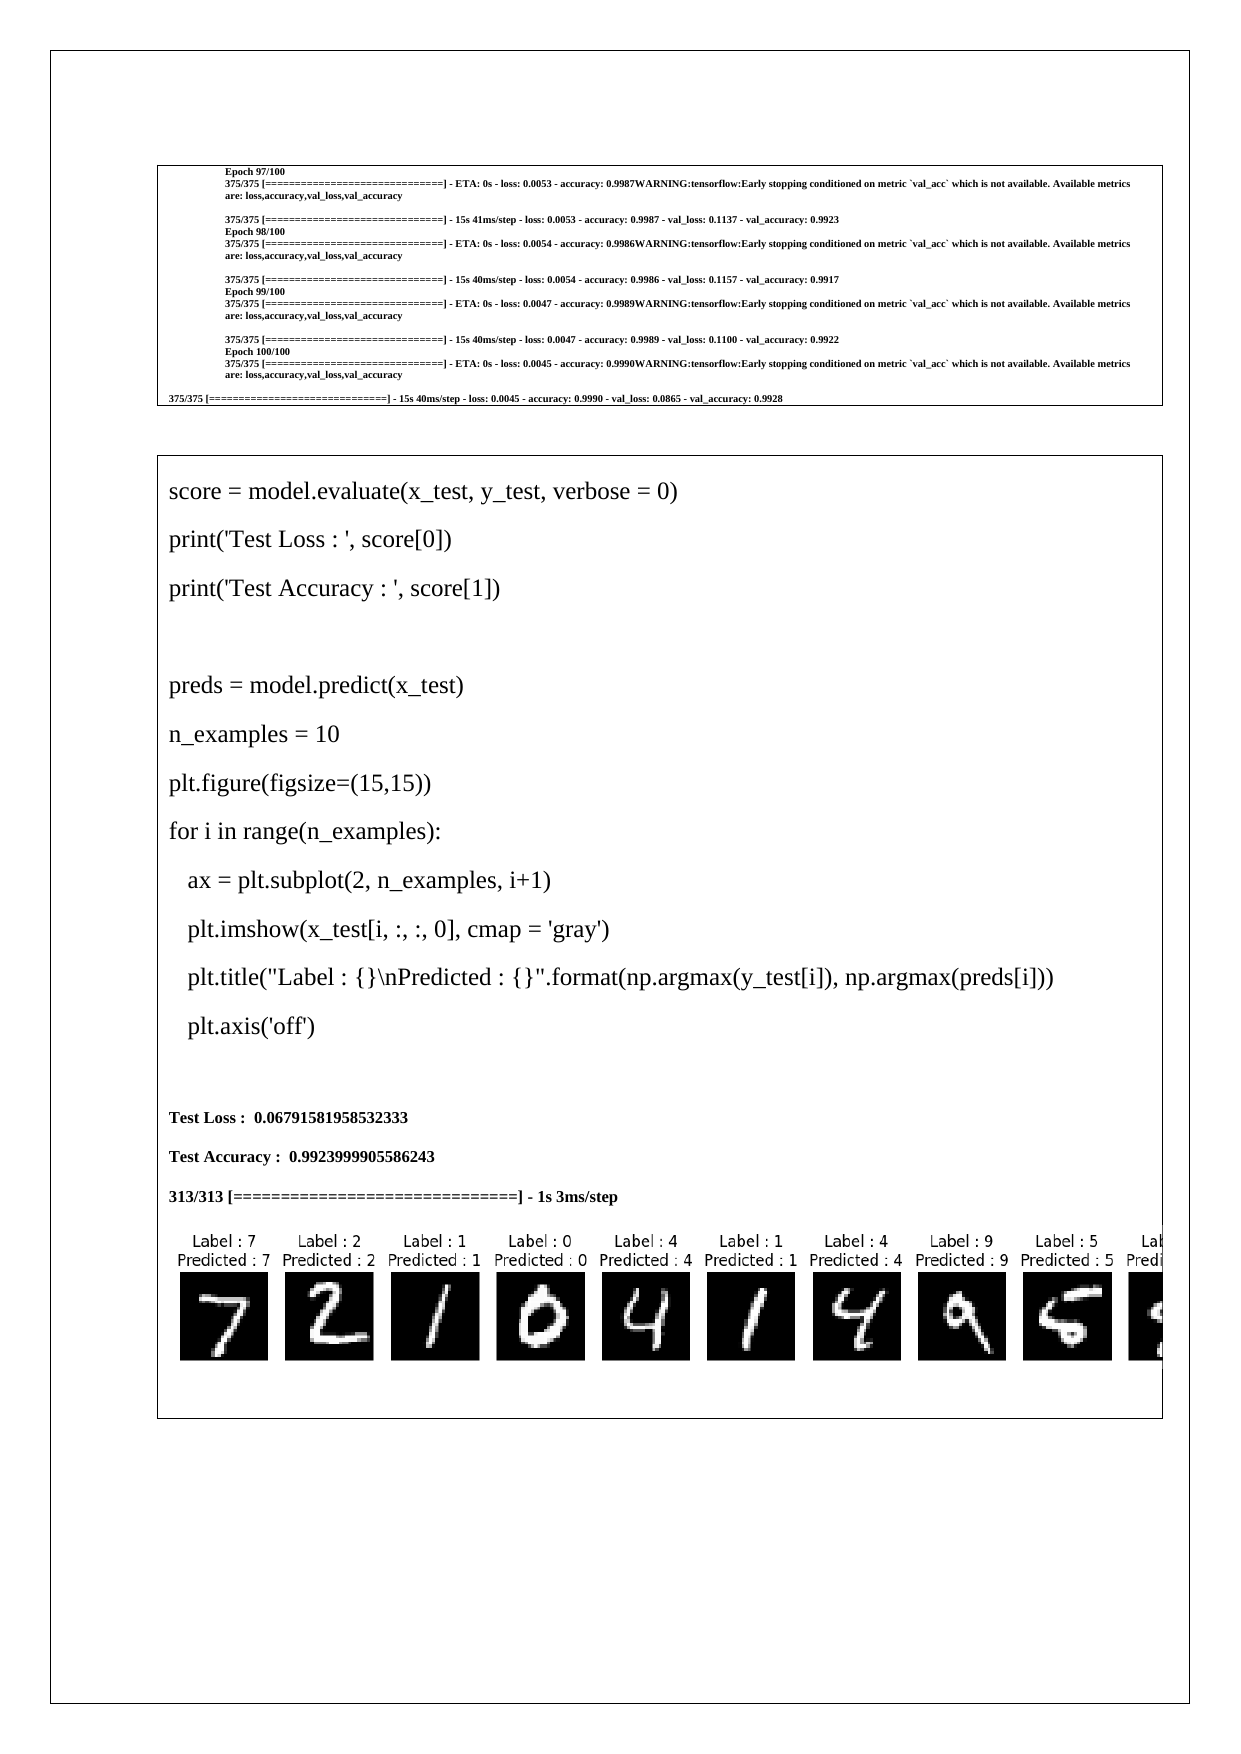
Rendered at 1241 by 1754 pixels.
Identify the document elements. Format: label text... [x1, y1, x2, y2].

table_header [158, 166, 1162, 405]
table_header score = model.evaluate(x_test, y_test, verbose = 0) print('Test Loss : ', score[0]) print('Test Accuracy : ', score[1]) preds = model.predict(x_test) n_examples = 10 plt.figure(figsize=(15,15)) for i in range(n_examples): ax = plt.subplot(2, n_examples, i+1) plt.imshow(x_test[i, :, :, 0], cmap = 'gray') plt.title("Label : {}\nPredicted : {}".format(np.argmax(y_test[i]), np.argmax(preds[i])) plt.axis('off') Test Loss : 0.06791581958532333 Test Accuracy : 0.9923999905586243 313/313 [==============================] - 1s 3ms/step [158, 456, 1162, 1417]
picture [168, 1225, 1163, 1369]
